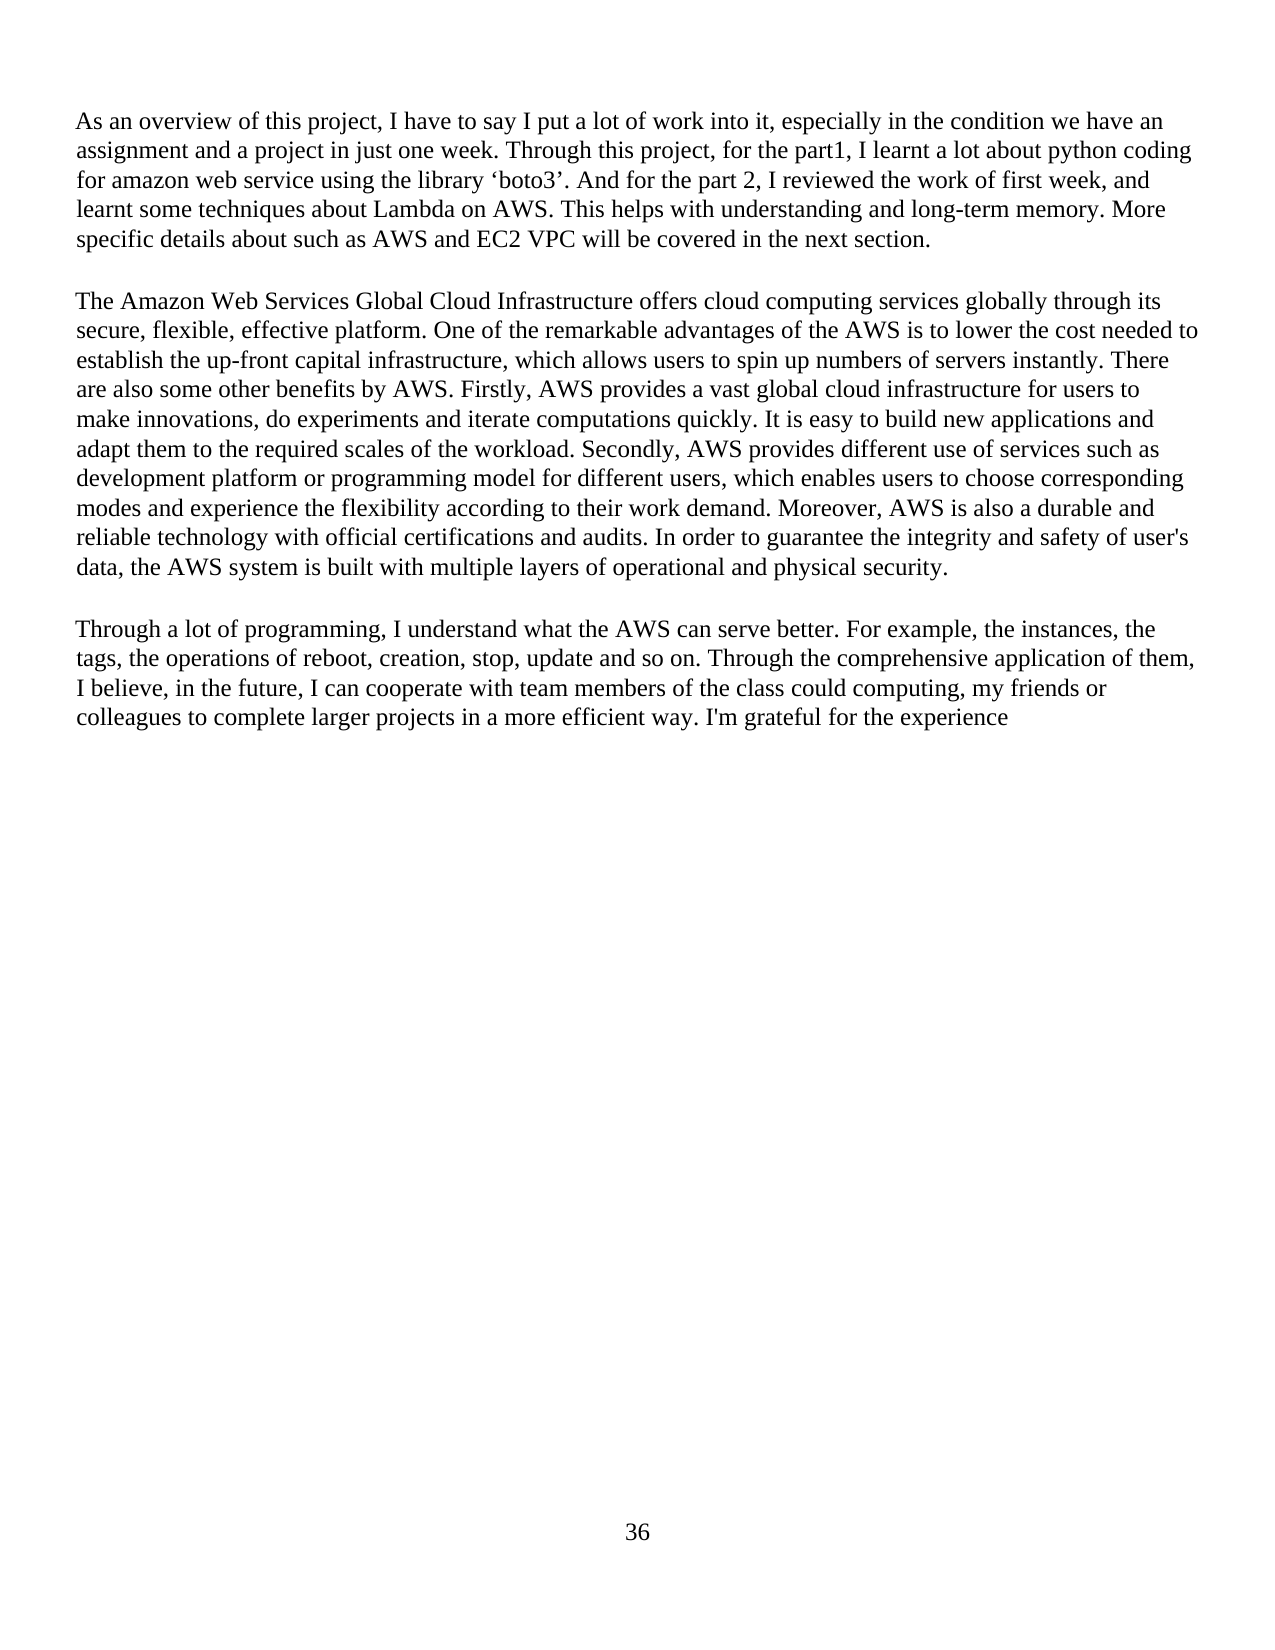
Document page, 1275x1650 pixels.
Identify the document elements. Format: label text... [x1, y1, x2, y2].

text Through a lot of programming, I understand what the AWS can serve better. For example, the instances, the tags, the operations of reboot, creation, stop, update and so on. Through the comprehensive application of them, I believe, in the future, I can cooperate with team members of the class could computing, my friends or colleagues to complete larger projects in a more efficient way. I'm grateful for the experience [75, 614, 1200, 731]
text As an overview of this project, I have to say I put a lot of work into it, especially in the condition we have an assignment and a project in just one week. Through this project, for the part1, I learnt a lot about python coding for amazon web service using the library ‘boto3’. And for the part 2, I reviewed the work of first week, and learnt some techniques about Lambda on AWS. This helps with understanding and long-term memory. More specific details about such as AWS and EC2 VPC will be covered in the next section. [75, 106, 1200, 253]
text The Amazon Web Services Global Cloud Infrastructure offers cloud computing services globally through its secure, flexible, effective platform. One of the remarkable advantages of the AWS is to lower the cost needed to establish the up-front capital infrastructure, which allows users to spin up numbers of servers instantly. There are also some other benefits by AWS. Firstly, AWS provides a vast global cloud infrastructure for users to make innovations, do experiments and iterate computations quickly. It is easy to build new applications and adapt them to the required scales of the workload. Secondly, AWS provides different use of services such as development platform or programming model for different users, which enables users to choose corresponding modes and experience the flexibility according to their work demand. Moreover, AWS is also a durable and reliable technology with official certifications and audits. In order to guarantee the integrity and safety of user's data, the AWS system is built with multiple layers of operational and physical security. [75, 286, 1200, 581]
